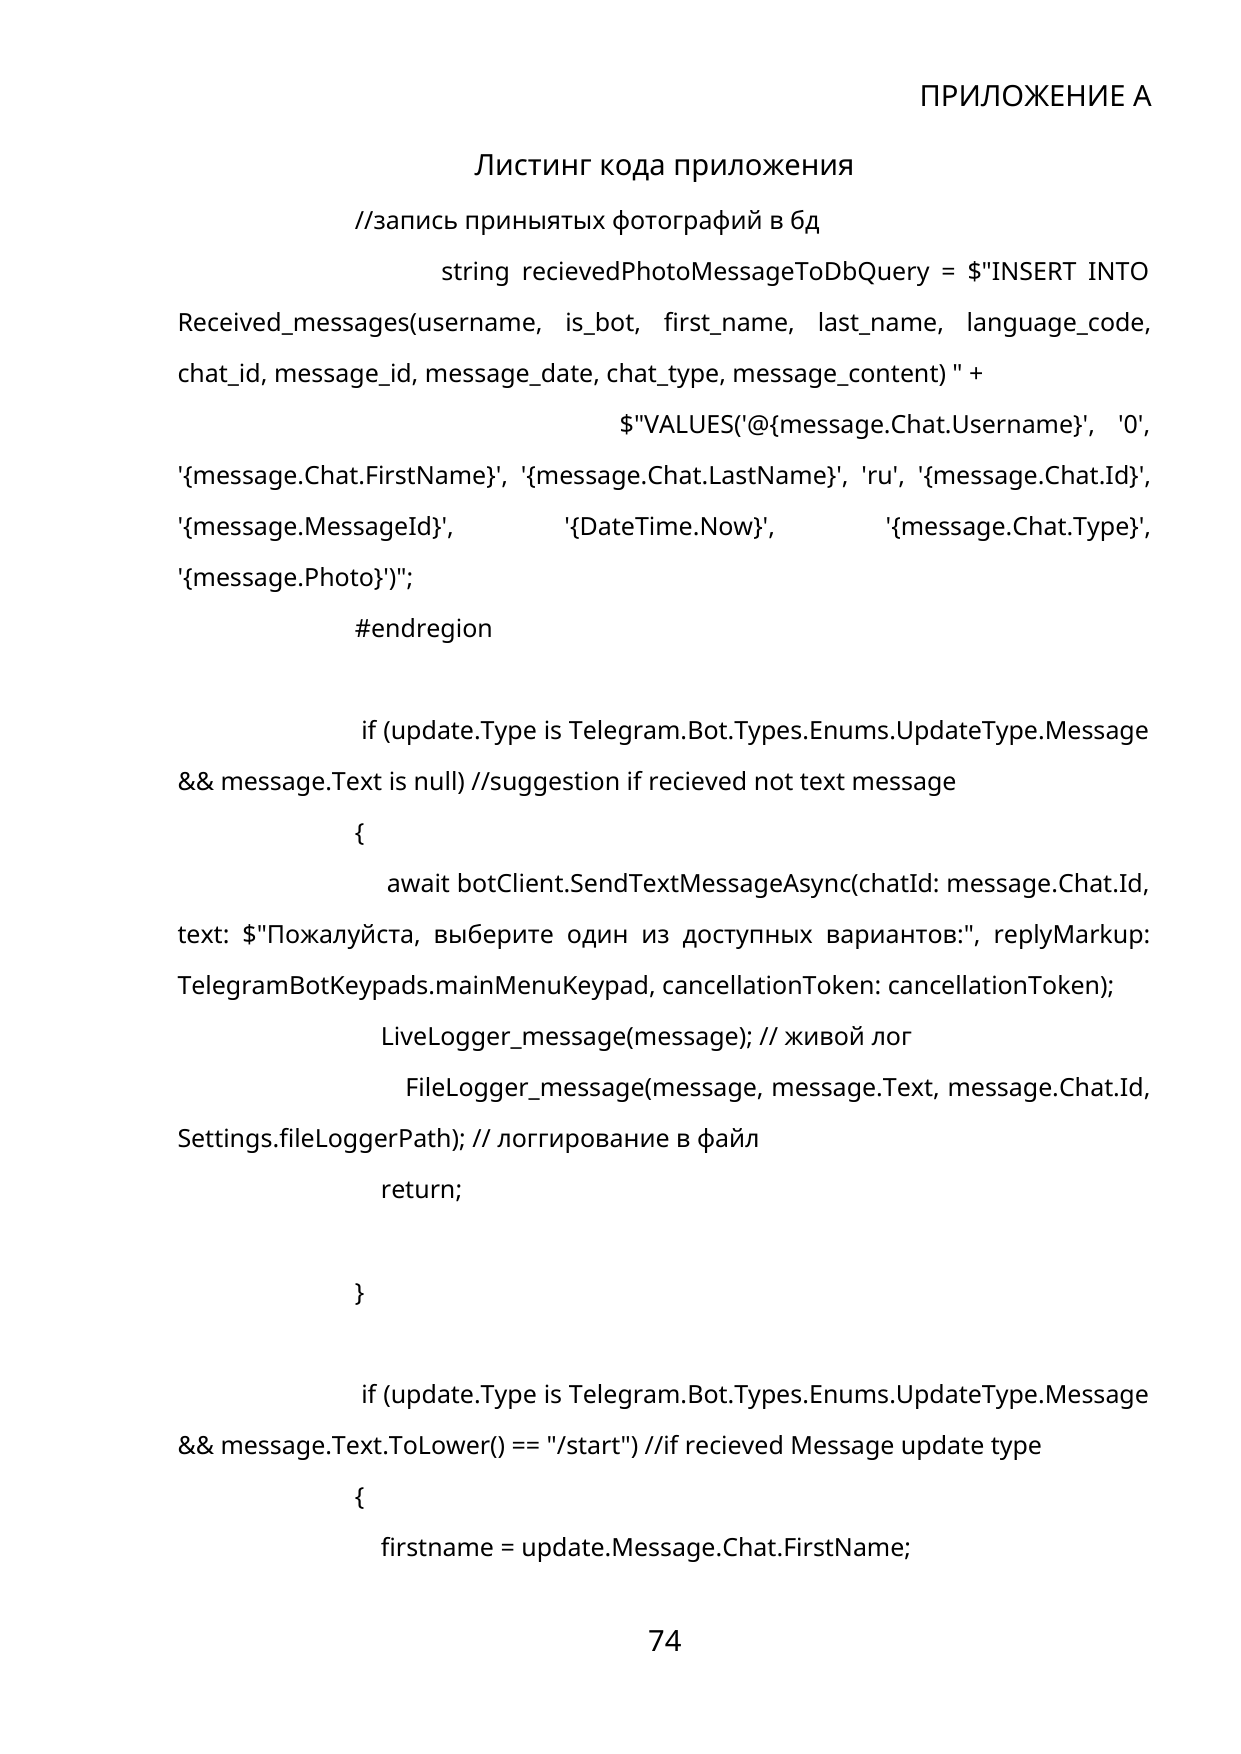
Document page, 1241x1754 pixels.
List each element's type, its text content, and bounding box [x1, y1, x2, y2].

text if (update.Type is Telegram.Bot.Types.Enums.UpdateType.Message && message.Text is null) //suggestion if recieved not text message [177, 713, 1152, 798]
text string recievedPhotoMessageToDbQuery = $"INSERT INTO Received_messages(username, is_bot, first_name, last_name, language_code, chat_id, message_id, message_date, chat_type, message_content) " + [177, 253, 1152, 389]
text $"VALUES('@{message.Chat.Username}', '0', '{message.Chat.FirstName}', '{message.Chat.LastName}', 'ru', '{message.Chat.Id}', '{message.MessageId}', '{DateTime.Now}', '{message.Chat.Type}', '{message.Photo}')"; [177, 406, 1152, 594]
text LiveLogger_message(message); // живой лог [177, 1019, 1152, 1053]
text { [177, 1478, 1152, 1512]
text if (update.Type is Telegram.Bot.Types.Enums.UpdateType.Message && message.Text.ToLower() == "/start") //if recieved Message update type [177, 1376, 1152, 1461]
text #endregion [177, 611, 1152, 645]
text FileLogger_message(message, message.Text, message.Chat.Id, Settings.fileLoggerPath); // логгирование в файл [177, 1070, 1152, 1155]
text } [177, 1274, 1152, 1308]
text return; [177, 1172, 1152, 1206]
text await botClient.SendTextMessageAsync(chatId: message.Chat.Id, text: $"Пожалуйста, выберите один из доступных вариантов:", replyMarkup: TelegramBotKeypads.mainMenuKeypad, cancellationToken: cancellationToken); [177, 866, 1152, 1002]
text { [177, 815, 1152, 849]
text //запись приныятых фотографий в бд [177, 202, 1152, 236]
text firstname = update.Message.Chat.FirstName; [177, 1529, 1152, 1563]
